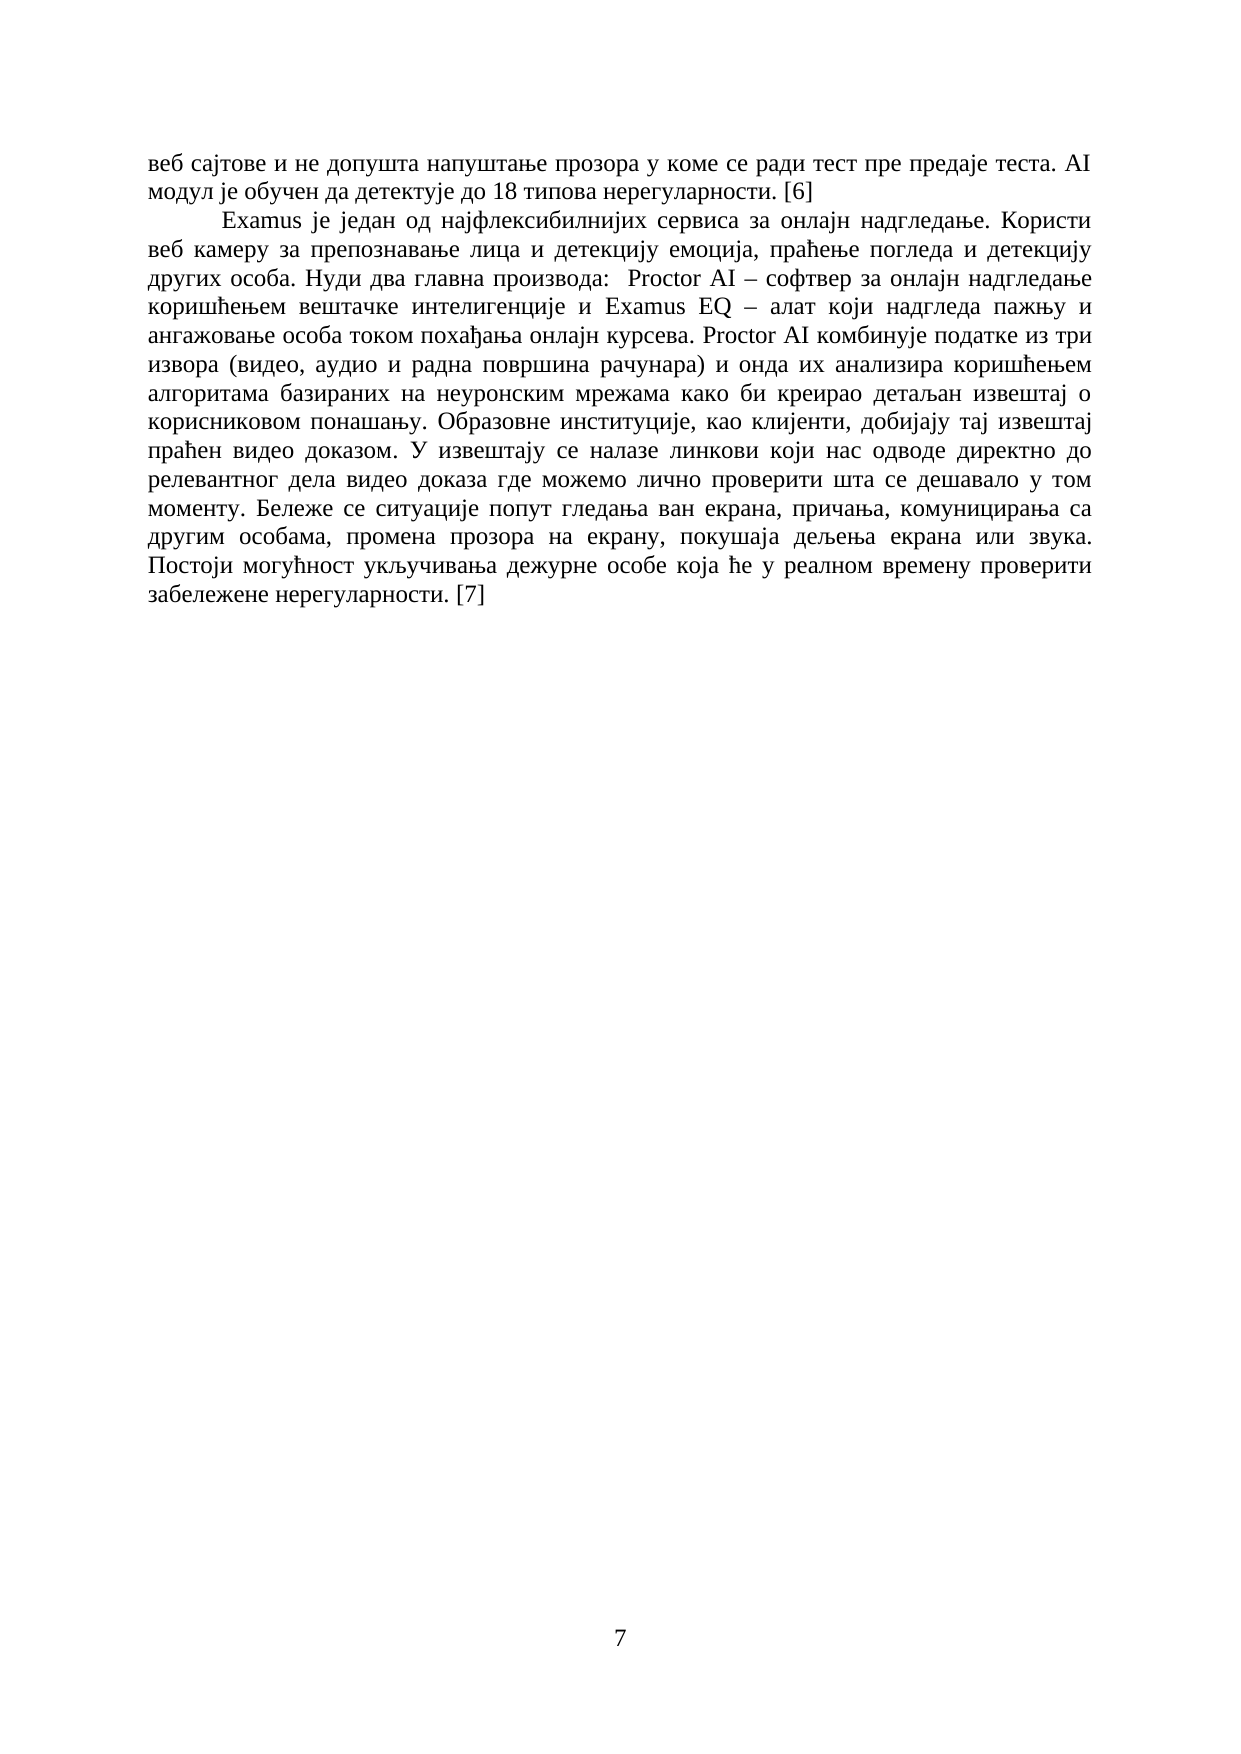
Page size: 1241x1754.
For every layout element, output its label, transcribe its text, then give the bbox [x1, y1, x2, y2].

text Examus је један од најфлексибилнијих сервиса за онлајн надгледање. Користи веб камеру за препознавање лица и детекцију емоција, праћење погледа и детекцију других особа. Нуди два главна производа: Proctor AI – софтвер за онлајн надгледање коришћењем вештачке интелигенције и Examus EQ – алат који надгледа пажњу и ангажовање особа током похађања онлајн курсева. Proctor AI комбинује податке из три извора (видео, аудио и радна површина рачунара) и онда их анализира коришћењем алгоритама базираних на неуронским мрежама како би креирао детаљан извештај о корисниковом понашању. Образовне институције, као клијенти, добијају тај извештај праћен видео доказом. У извештају се налазе линкови који нас одводе директно до релевантног дела видео доказа где можемо лично проверити шта се дешавало у том моменту. Бележе се ситуације попут гледања ван екрана, причања, комуницирања са другим особама, промена прозора на екрану, покушајa дељења екрана или звука. Постоји могућност укључивања дежурне особе која ће у реалном времену проверити забележене нерегуларности. [7] [148, 205, 1093, 608]
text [148, 148, 1093, 205]
